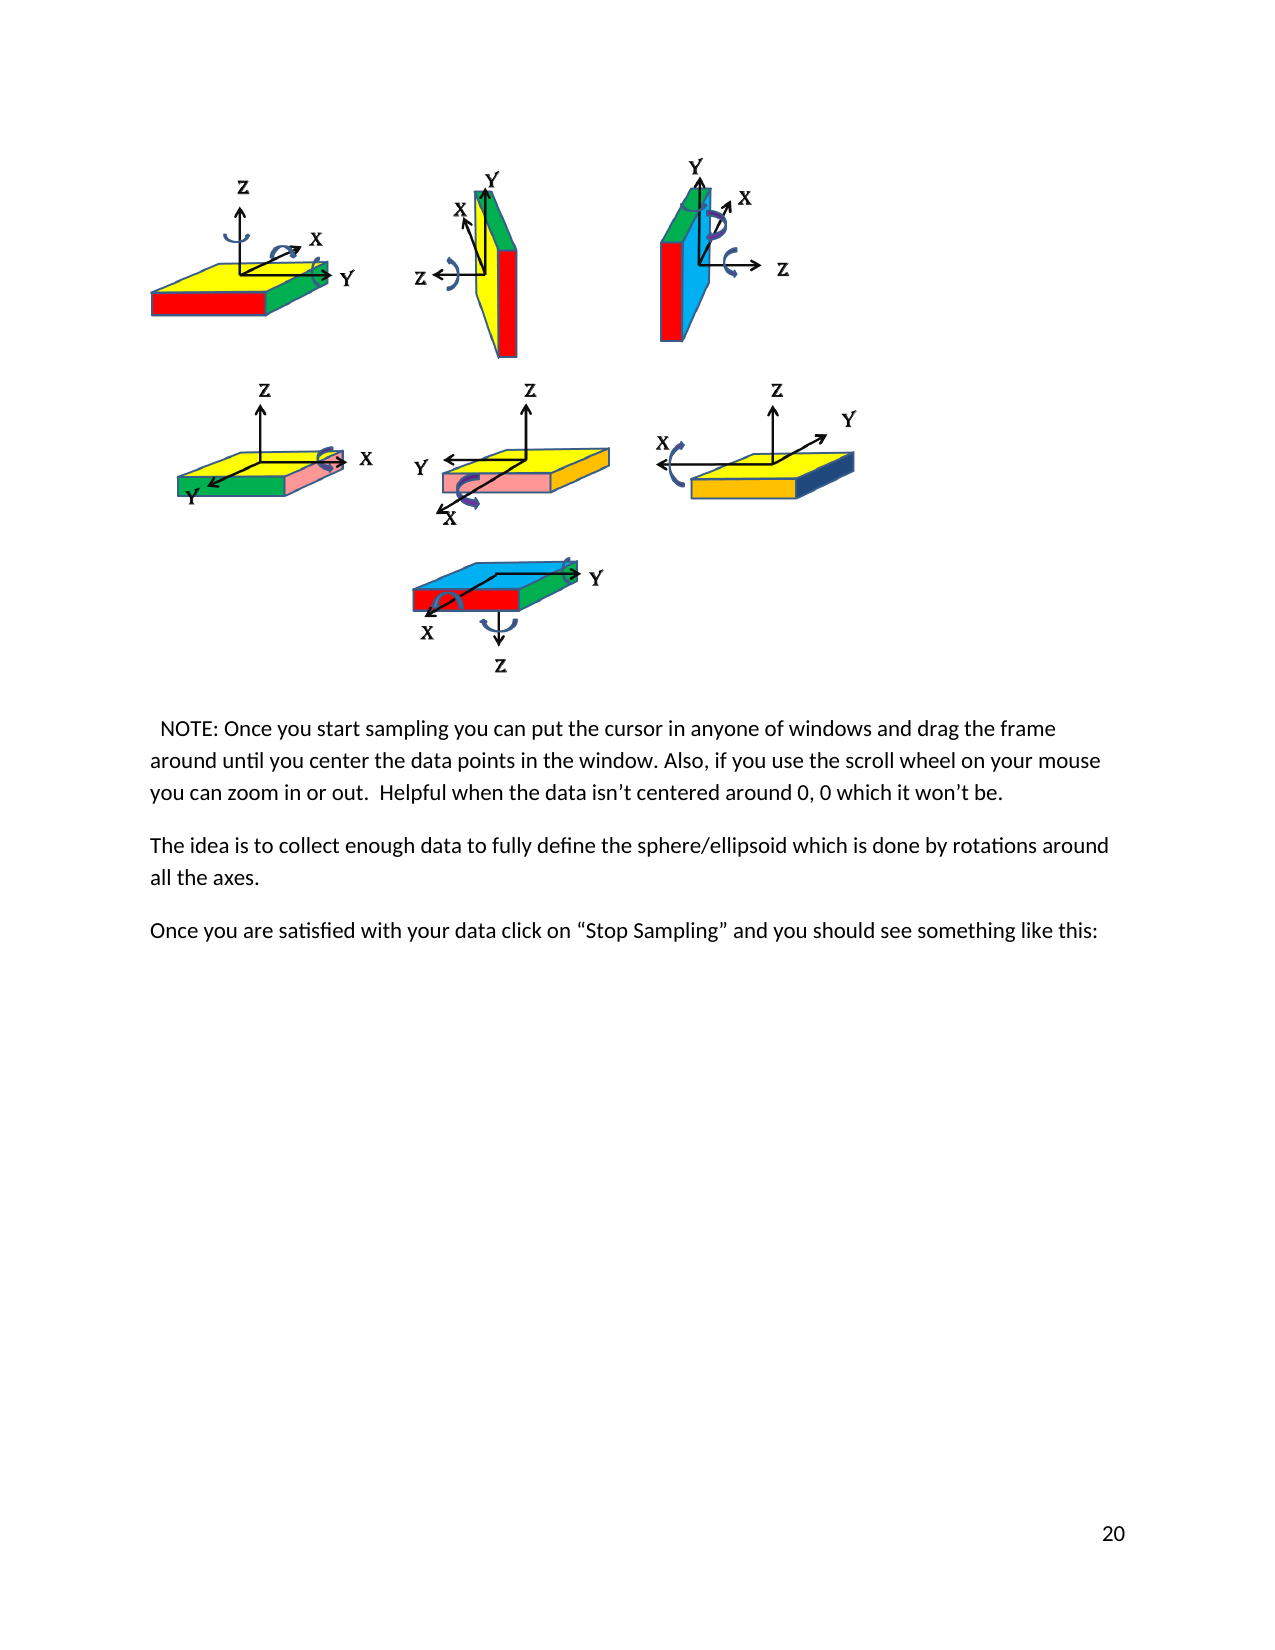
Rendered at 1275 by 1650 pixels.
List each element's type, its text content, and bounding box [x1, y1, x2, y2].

picture [150, 150, 867, 689]
text Once you are satisfied with your data click on “Stop Sampling” and you should see something like this: [150, 916, 1125, 944]
text The idea is to collect enough data to fully define the sphere/ellipsoid which is done by rotations around all the axes. [150, 831, 1125, 891]
text NOTE: Once you start sampling you can put the cursor in anyone of windows and drag the frame around until you center the data points in the window. Also, if you use the scroll wheel on your mouse you can zoom in or out. Helpful when the data isn’t centered around 0, 0 which it won’t be. [150, 714, 1125, 806]
